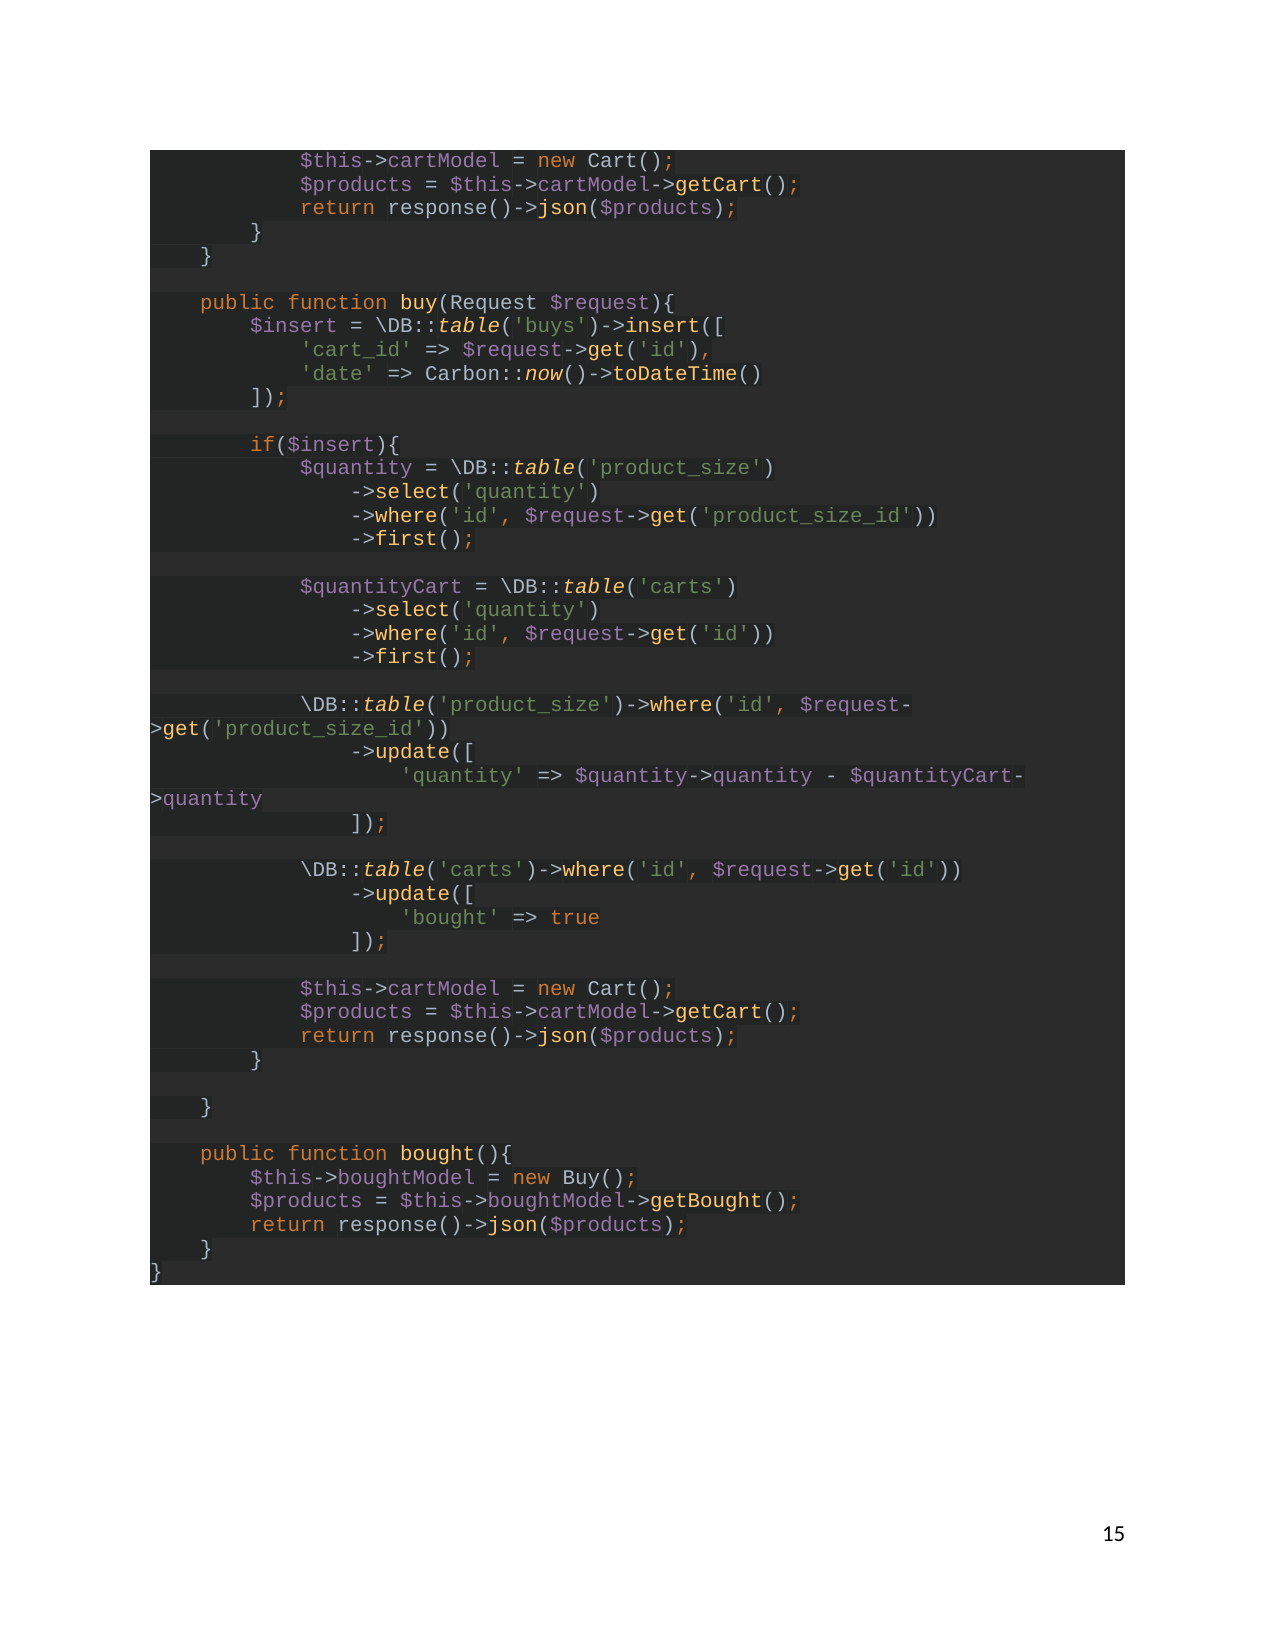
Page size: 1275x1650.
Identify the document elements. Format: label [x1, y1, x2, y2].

text [150, 150, 1125, 1285]
